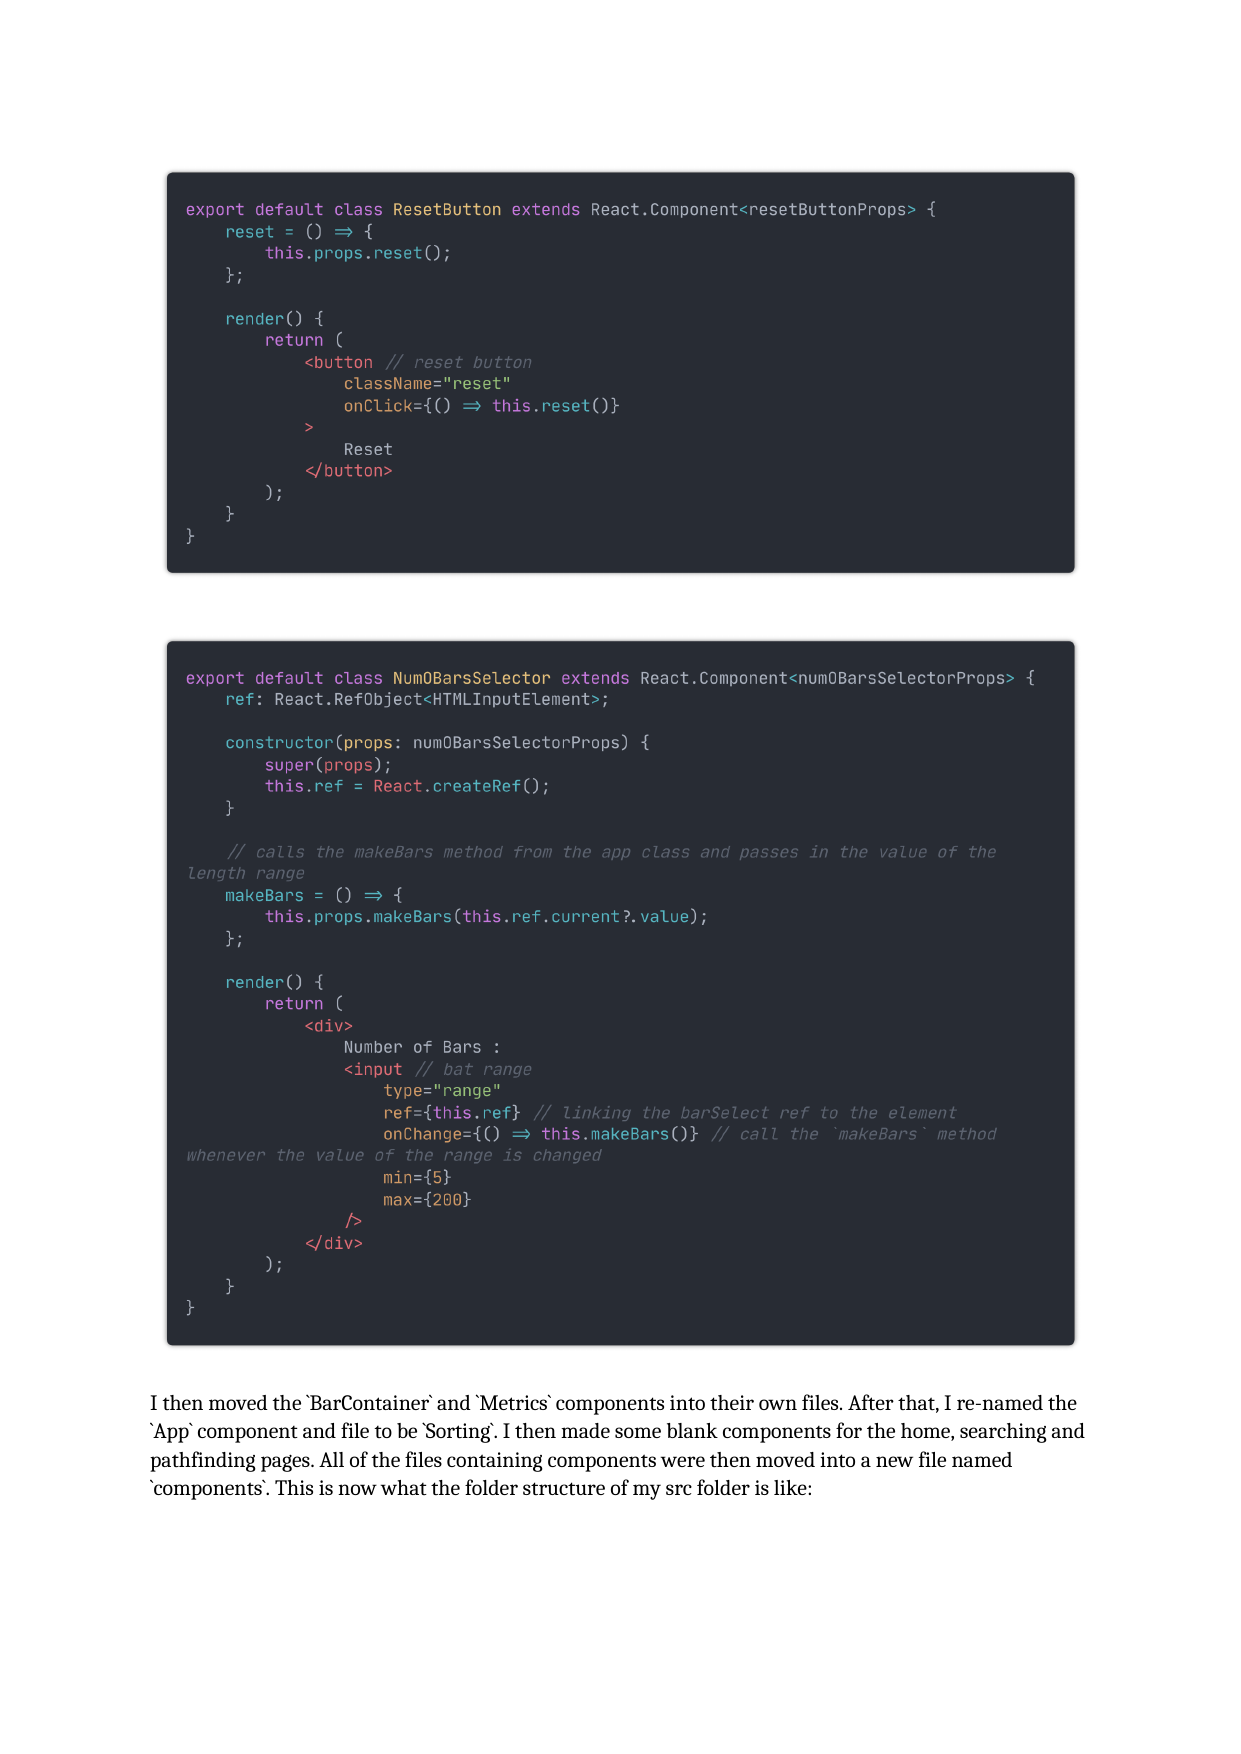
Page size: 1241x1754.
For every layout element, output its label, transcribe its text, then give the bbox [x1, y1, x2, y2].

picture [150, 618, 1091, 1368]
picture [150, 150, 1091, 596]
text I then moved the `BarContainer` and `Metrics` components into their own files. After that, I re-named the `App` component and file to be `Sorting`. I then made some blank components for the home, searching and pathfinding pages. All of the files containing components were then moved into a new file named `components`. This is now what the folder structure of my src folder is like: [150, 1390, 1090, 1501]
